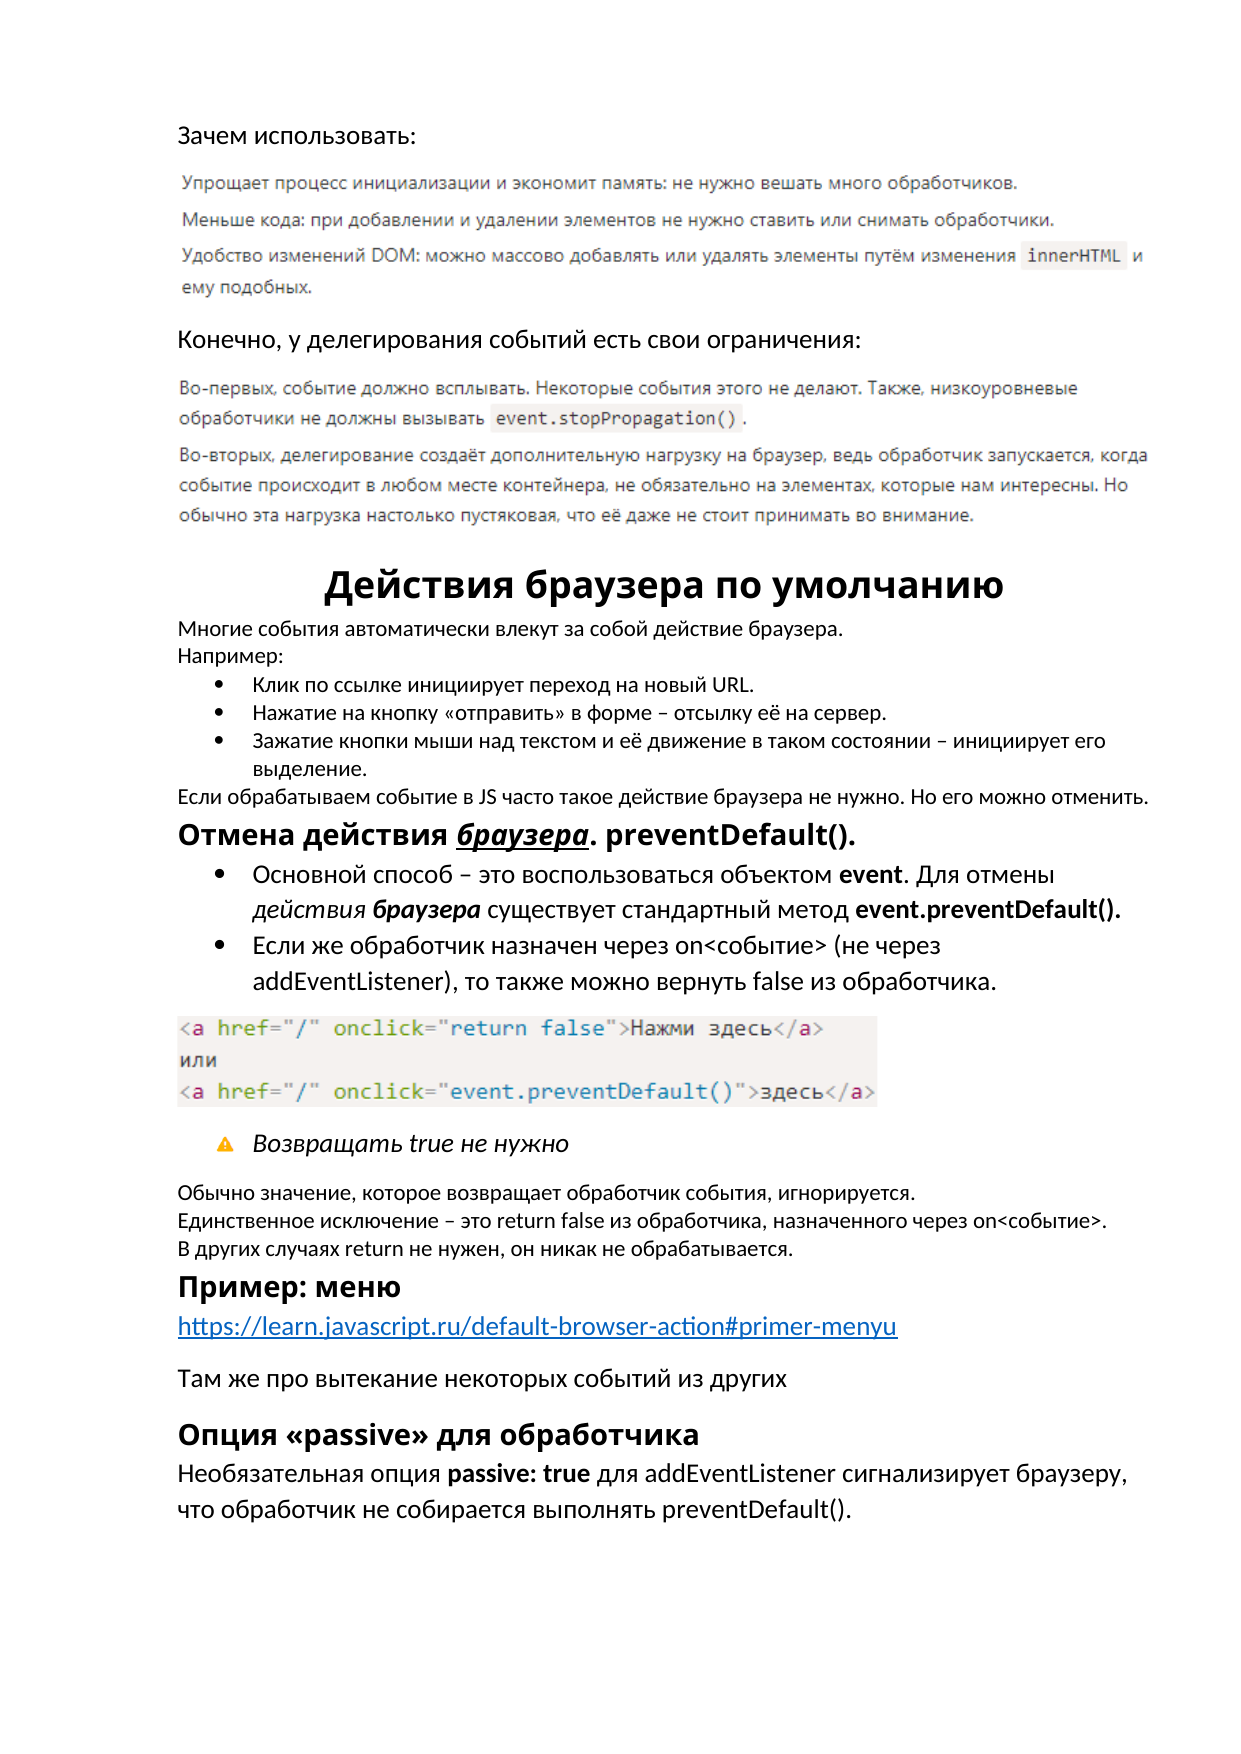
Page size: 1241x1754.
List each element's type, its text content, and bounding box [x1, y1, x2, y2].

picture [177, 374, 1152, 531]
text Многие события автоматически влекут за собой действие браузера. [177, 614, 1152, 642]
text Конечно, у делегирования событий есть свои ограничения: [177, 322, 1152, 355]
list Основной способ – это воспользоваться объектом event. Для отмены действия браузера существует стандартный метод event.preventDefault(). [215, 857, 1152, 925]
picture [177, 1016, 878, 1107]
list Если же обработчик назначен через on<событие> (не через addEventListener), то также можно вернуть false из обработчика. [215, 928, 1152, 997]
list Клик по ссылке инициирует переход на новый URL. [215, 670, 1152, 698]
text Необязательная опция passive: true для addEventListener сигнализирует браузеру, что обработчик не собирается выполнять preventDefault(). [177, 1457, 1152, 1525]
text Обычно значение, которое возвращает обработчик события, игнорируется. [177, 1178, 1152, 1206]
list Зажатие кнопки мыши над текстом и её движение в таком состоянии – инициирует его выделение. [215, 726, 1152, 782]
subtitle Действия браузера по умолчанию [177, 558, 1152, 609]
text Если обрабатываем событие в JS часто такое действие браузера не нужно. Но его можно отменить. [177, 782, 1152, 810]
text В других случаях return не нужен, он никак не обрабатывается. [177, 1234, 1152, 1262]
subtitle Пример: меню [177, 1266, 1152, 1306]
list Возвращать true не нужно [215, 1126, 1152, 1159]
subtitle Опция «passive» для обработчика [177, 1414, 1152, 1453]
picture [177, 170, 1152, 303]
list Нажатие на кнопку «отправить» в форме – отсылку её на сервер. [215, 698, 1152, 726]
text Зачем использовать: [177, 118, 1152, 151]
picture [215, 1135, 234, 1152]
text https://learn.javascript.ru/default-browser-action#primer-menyu [177, 1309, 1152, 1342]
text Например: [177, 642, 1152, 670]
subtitle Отмена действия браузера. preventDefault(). [177, 814, 1152, 854]
text Единственное исключение – это return false из обработчика, назначенного через on<событие>. [177, 1206, 1152, 1234]
text Там же про вытекание некоторых событий из других [177, 1361, 1152, 1394]
